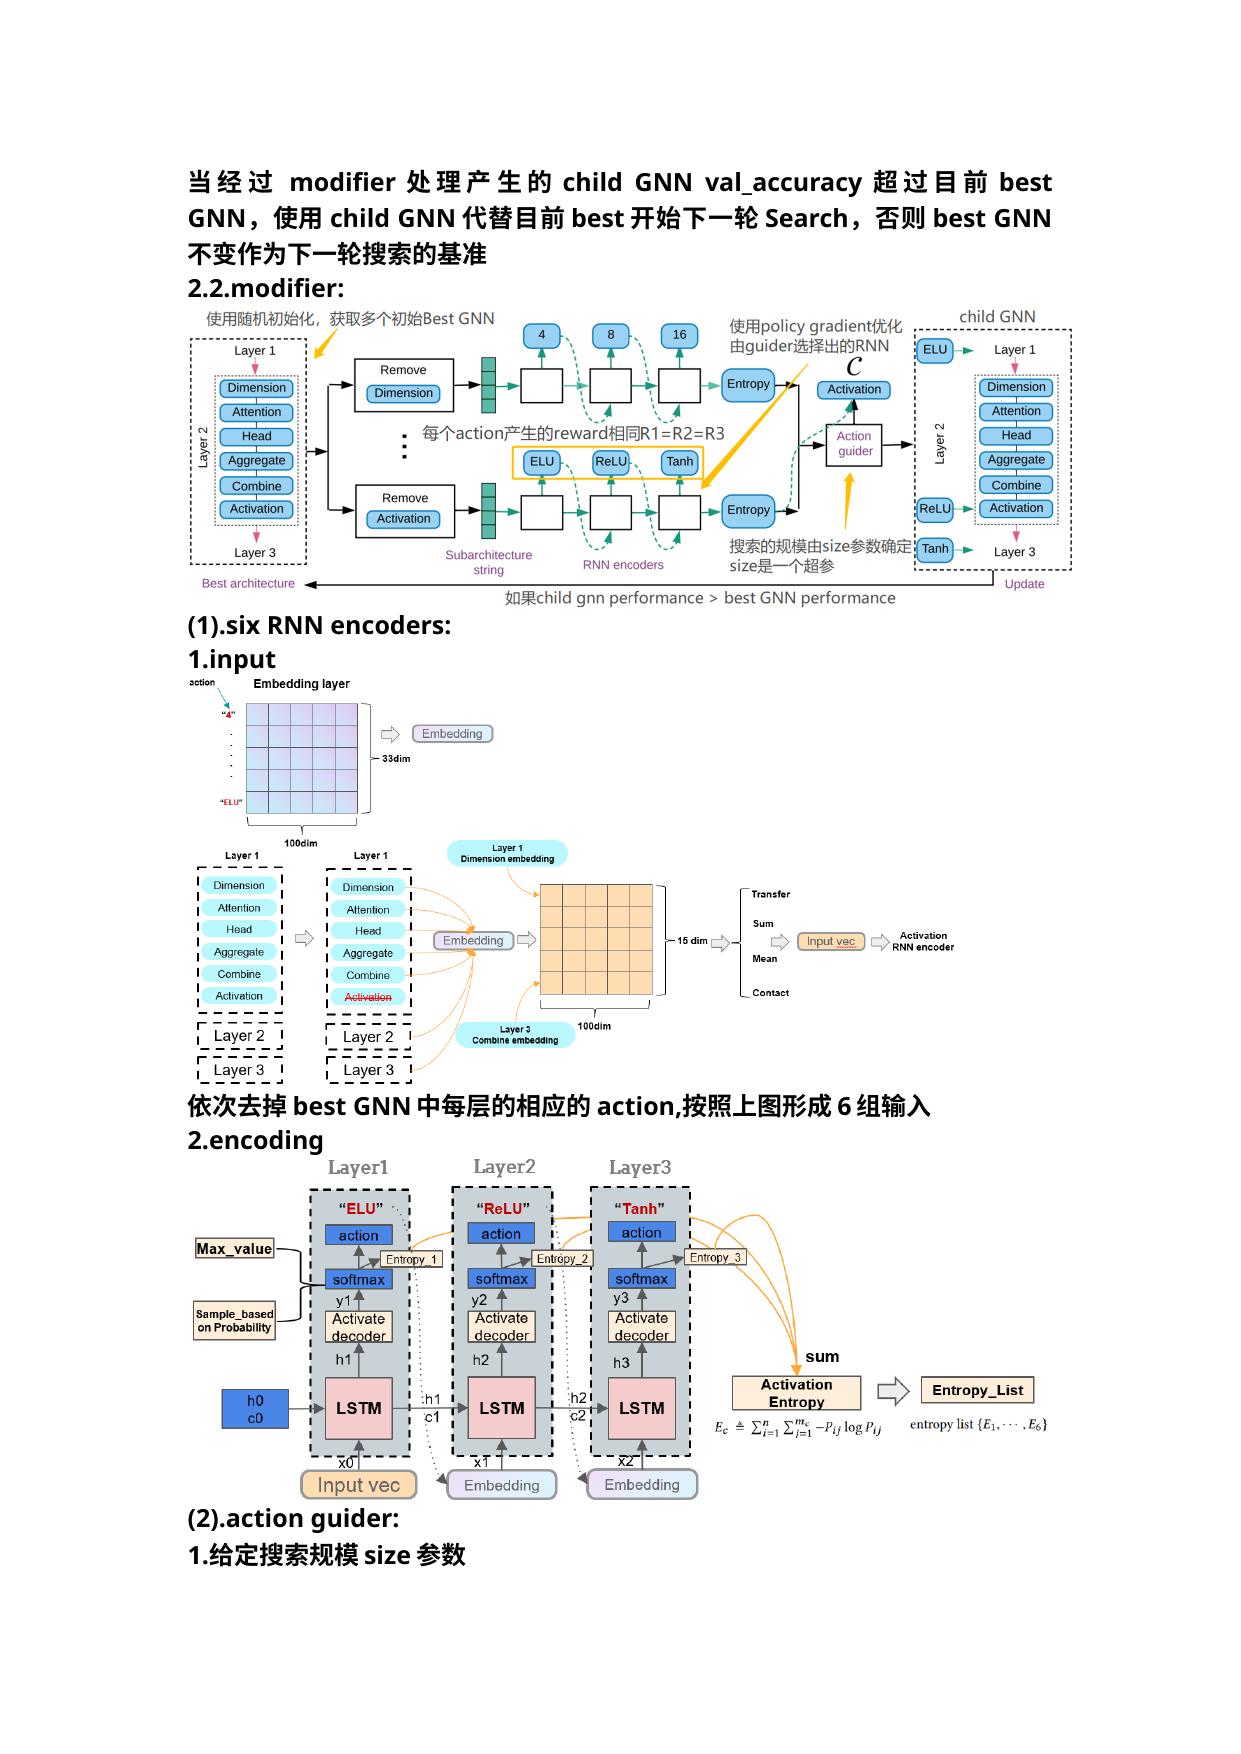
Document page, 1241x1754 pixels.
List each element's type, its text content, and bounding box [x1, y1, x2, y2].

text 2.encoding [187, 1123, 1053, 1157]
text 1.给定搜索规模size参数 [187, 1535, 1053, 1571]
picture [187, 304, 1073, 608]
picture [187, 1157, 1053, 1502]
picture [187, 675, 955, 1087]
text 依次去掉best GNN中每层的相应的action,按照上图形成6组输入 [187, 1087, 1053, 1123]
text (1).six RNN encoders: [187, 608, 1053, 642]
text 当经过 modifier处理产生的child GNN val_accuracy超过目前best GNN，使用child GNN代替目前best开始下一轮Search，否则best GNN不变作为下一轮搜索的基准 [187, 162, 1053, 271]
text (2).action guider: [187, 1502, 1053, 1535]
text 1.input [187, 642, 1053, 676]
text 2.2.modifier: [187, 271, 1053, 304]
